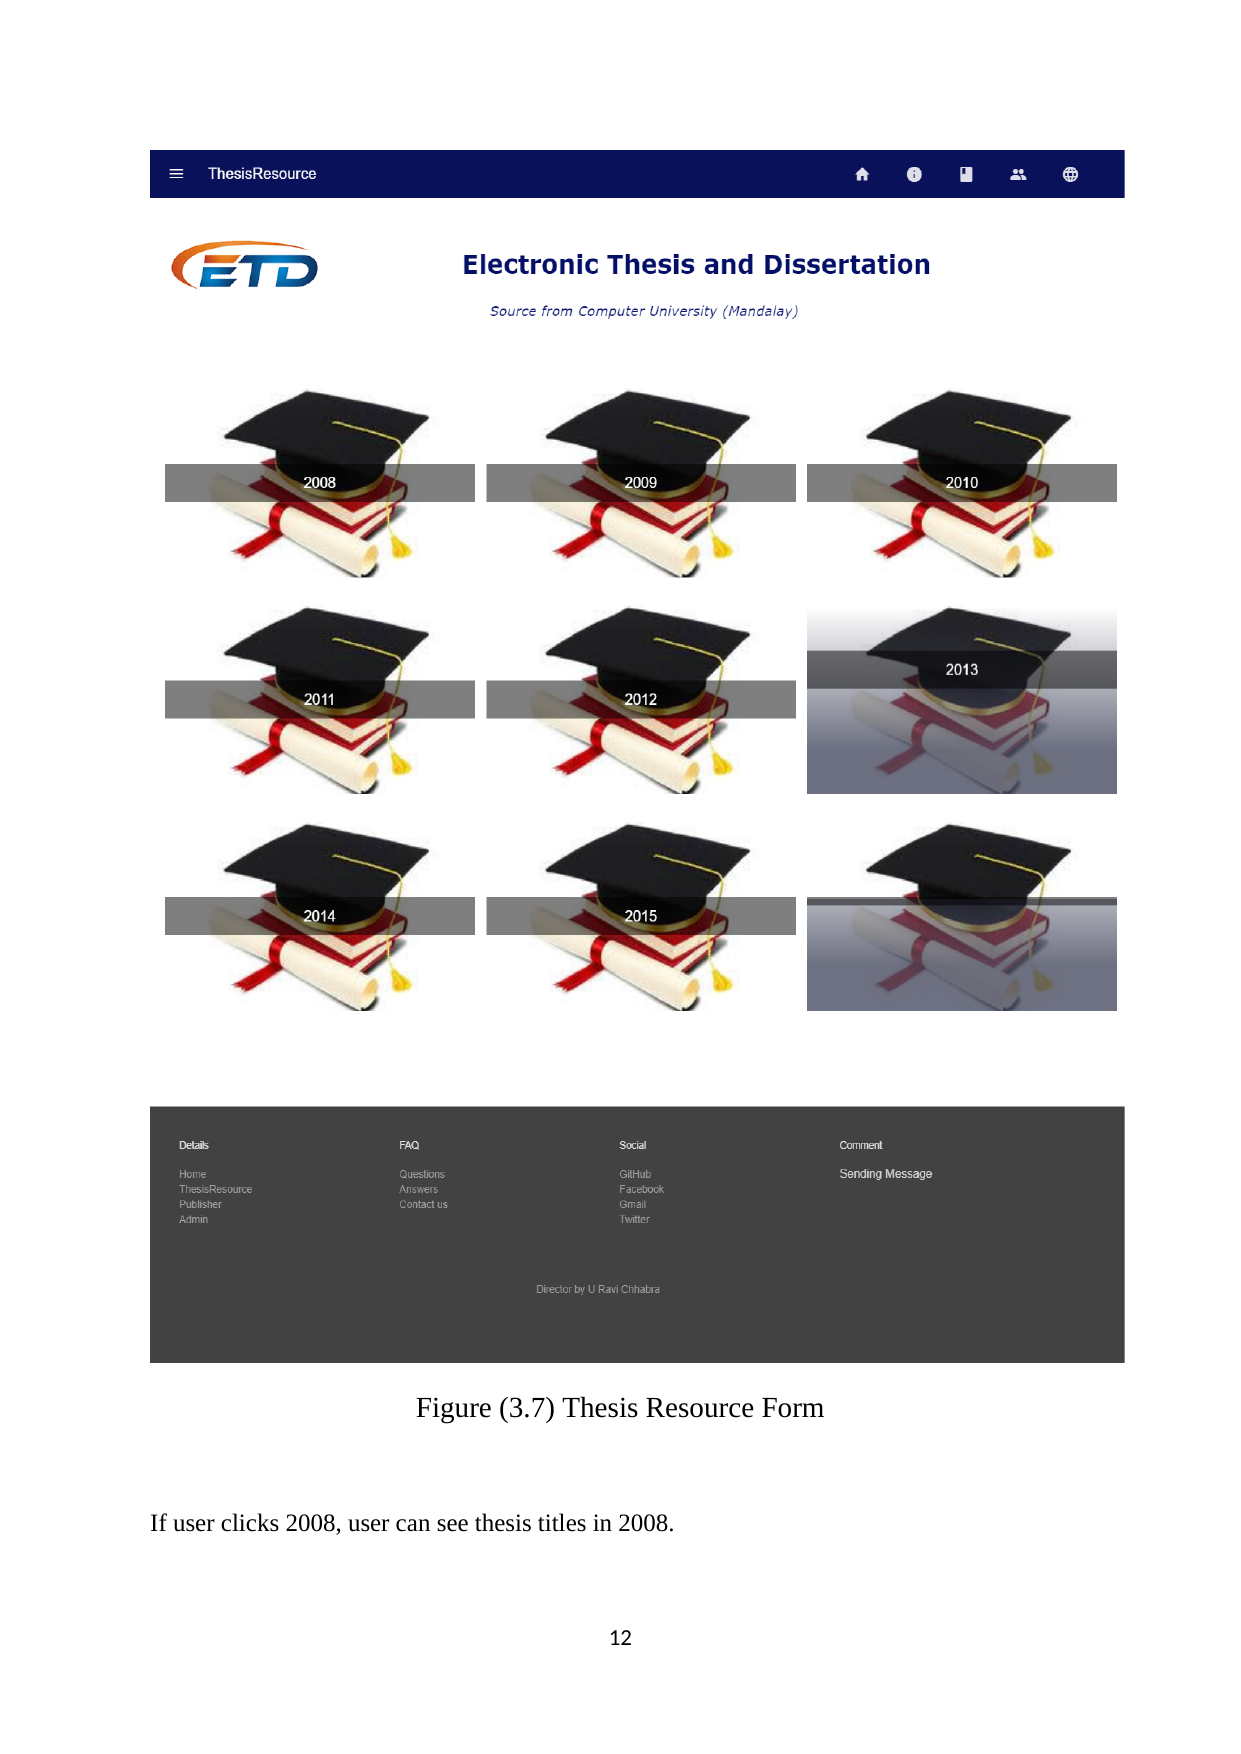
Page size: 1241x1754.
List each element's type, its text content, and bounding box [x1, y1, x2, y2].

picture [150, 150, 1125, 1363]
text Figure (3.7) Thesis Resource Form [150, 1391, 1090, 1424]
text If user clicks 2008, user can see thesis titles in 2008. [150, 1508, 1090, 1537]
